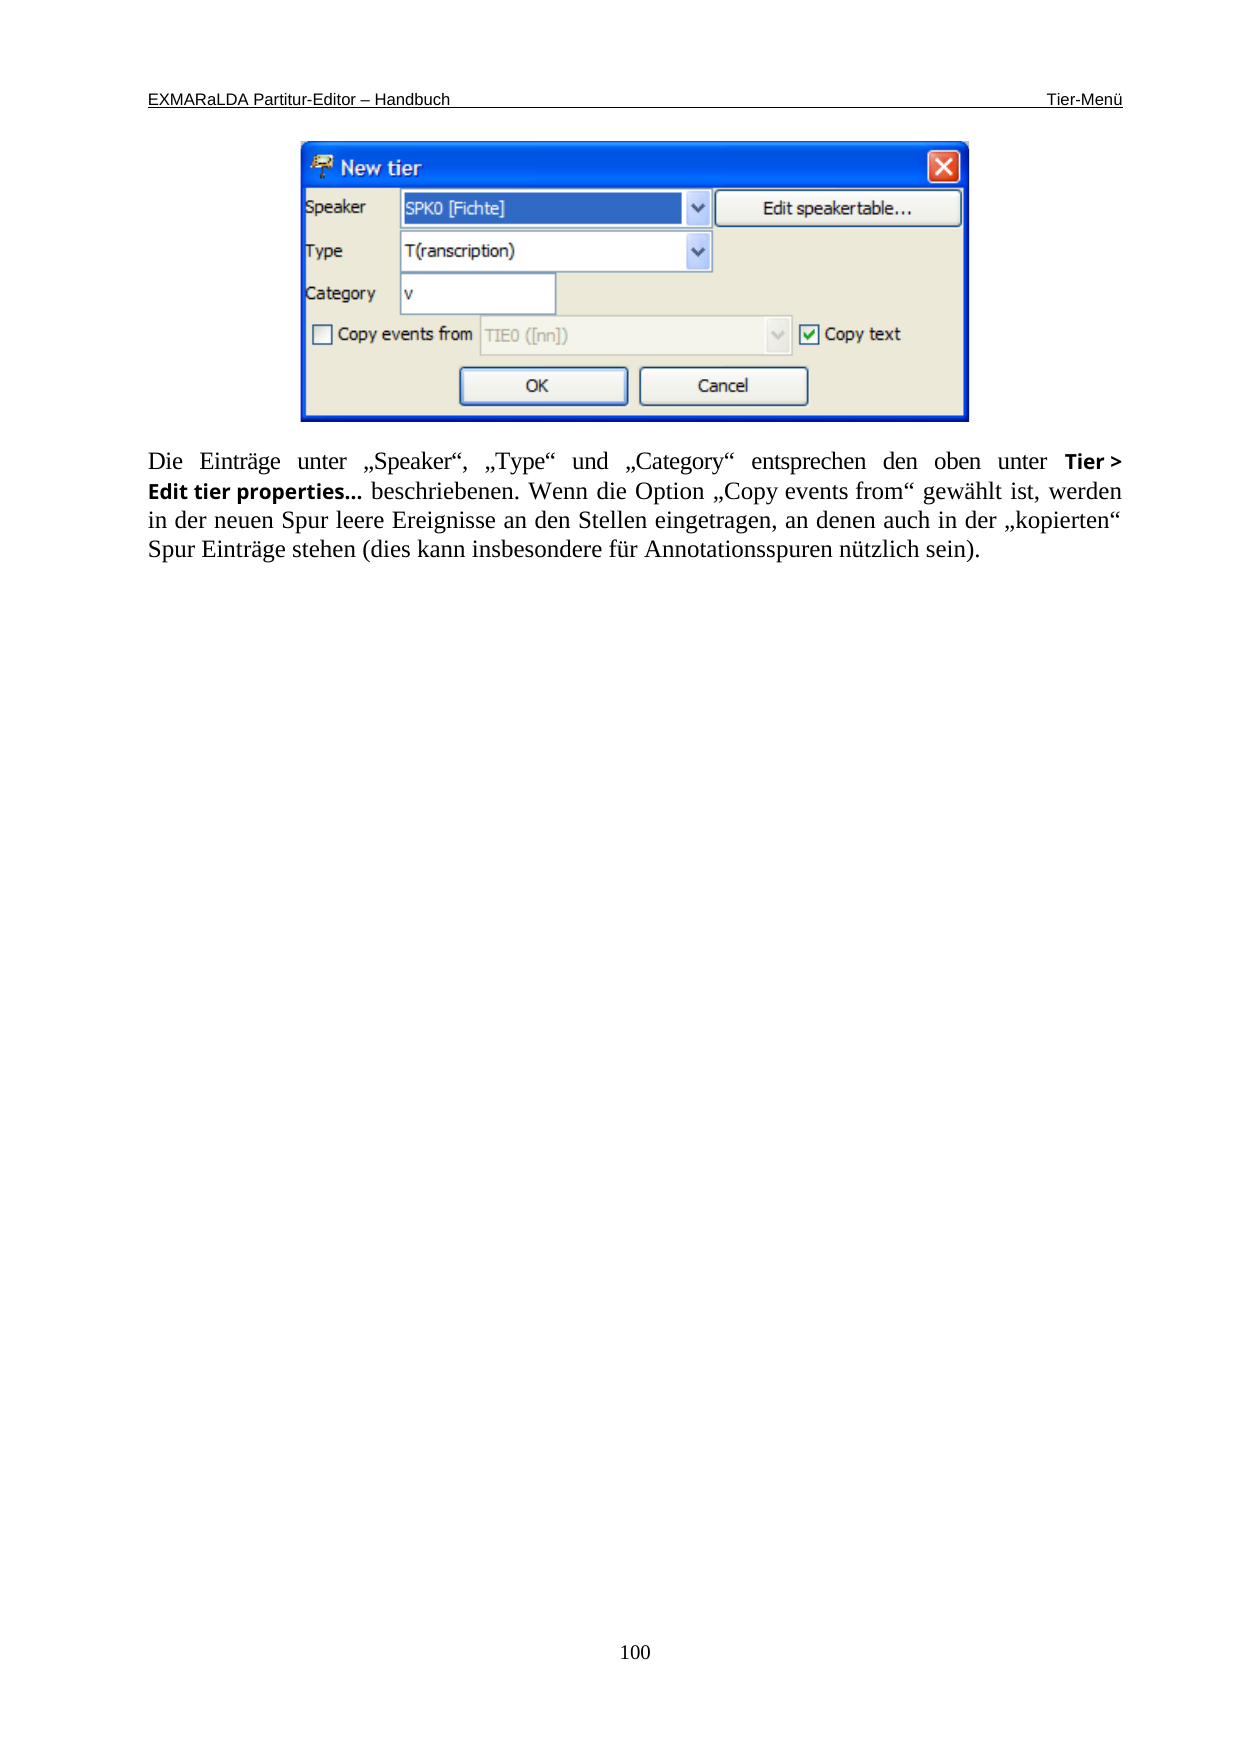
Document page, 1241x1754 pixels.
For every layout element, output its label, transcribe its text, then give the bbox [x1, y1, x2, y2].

picture [300, 141, 970, 422]
text Die Einträge unter „Speaker“, „Type“ und „Category“ entsprechen den oben unter Tier > Edit tier properties... beschriebenen. Wenn die Option „Copy events from“ gewählt ist, werden in der neuen Spur leere Ereignisse an den Stellen eingetragen, an denen auch in der „kopierten“ Spur Einträge stehen (dies kann insbesondere für Annotationsspuren nützlich sein). [148, 446, 1122, 563]
